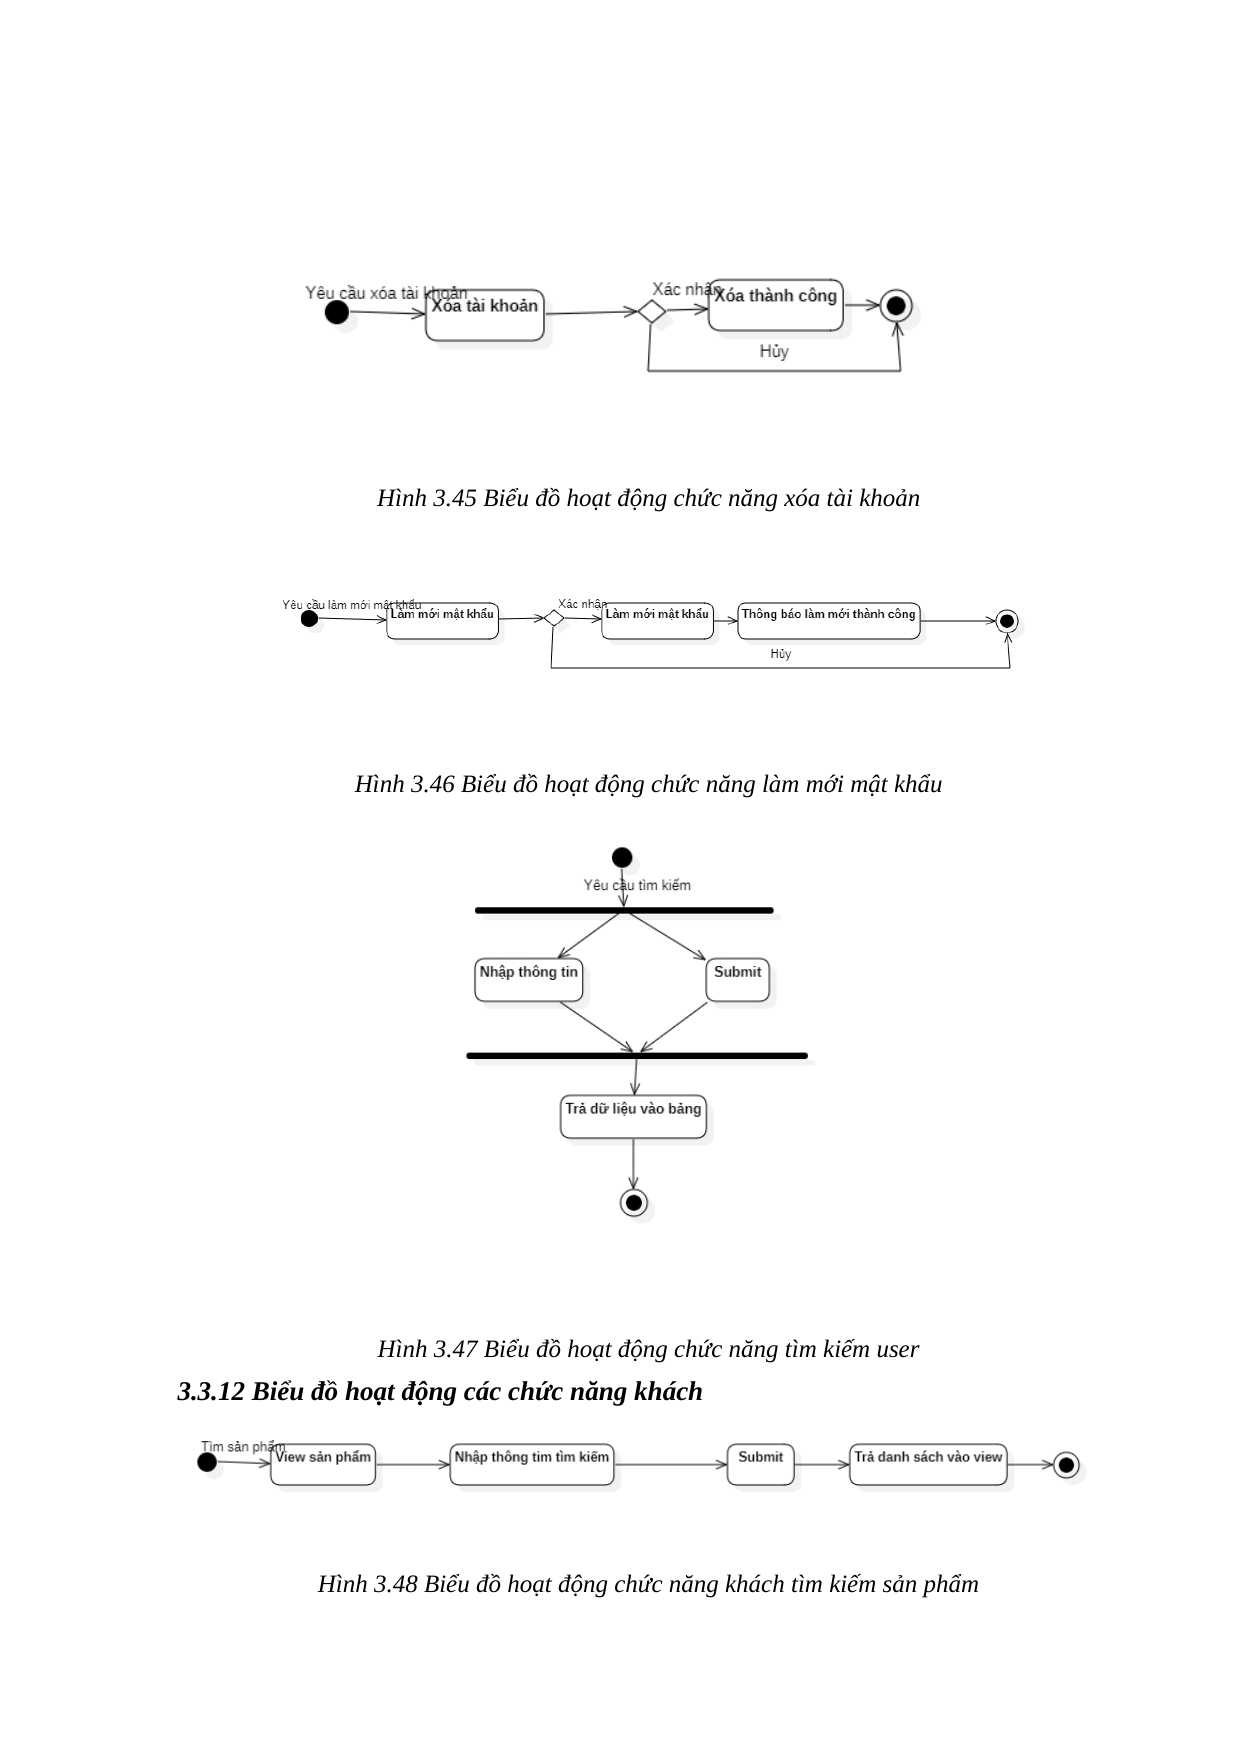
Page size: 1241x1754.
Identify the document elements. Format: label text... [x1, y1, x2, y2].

text Hình . Biểu đồ hoạt động chức năng làm mới mật khẩu [177, 769, 1122, 798]
picture [337, 810, 962, 1306]
picture [177, 1431, 1123, 1537]
subtitle Biểu đồ hoạt động các chức năng khách [177, 1375, 1122, 1406]
text Hình . Biểu đồ hoạt động chức năng khách tìm kiếm sản phẩm [177, 1569, 1122, 1598]
picture [258, 524, 1042, 742]
picture [243, 147, 1056, 456]
text Hình . Biểu đồ hoạt động chức năng tìm kiếm user [177, 1334, 1122, 1363]
text Hình . Biểu đồ hoạt động chức năng xóa tài khoản [177, 483, 1122, 512]
